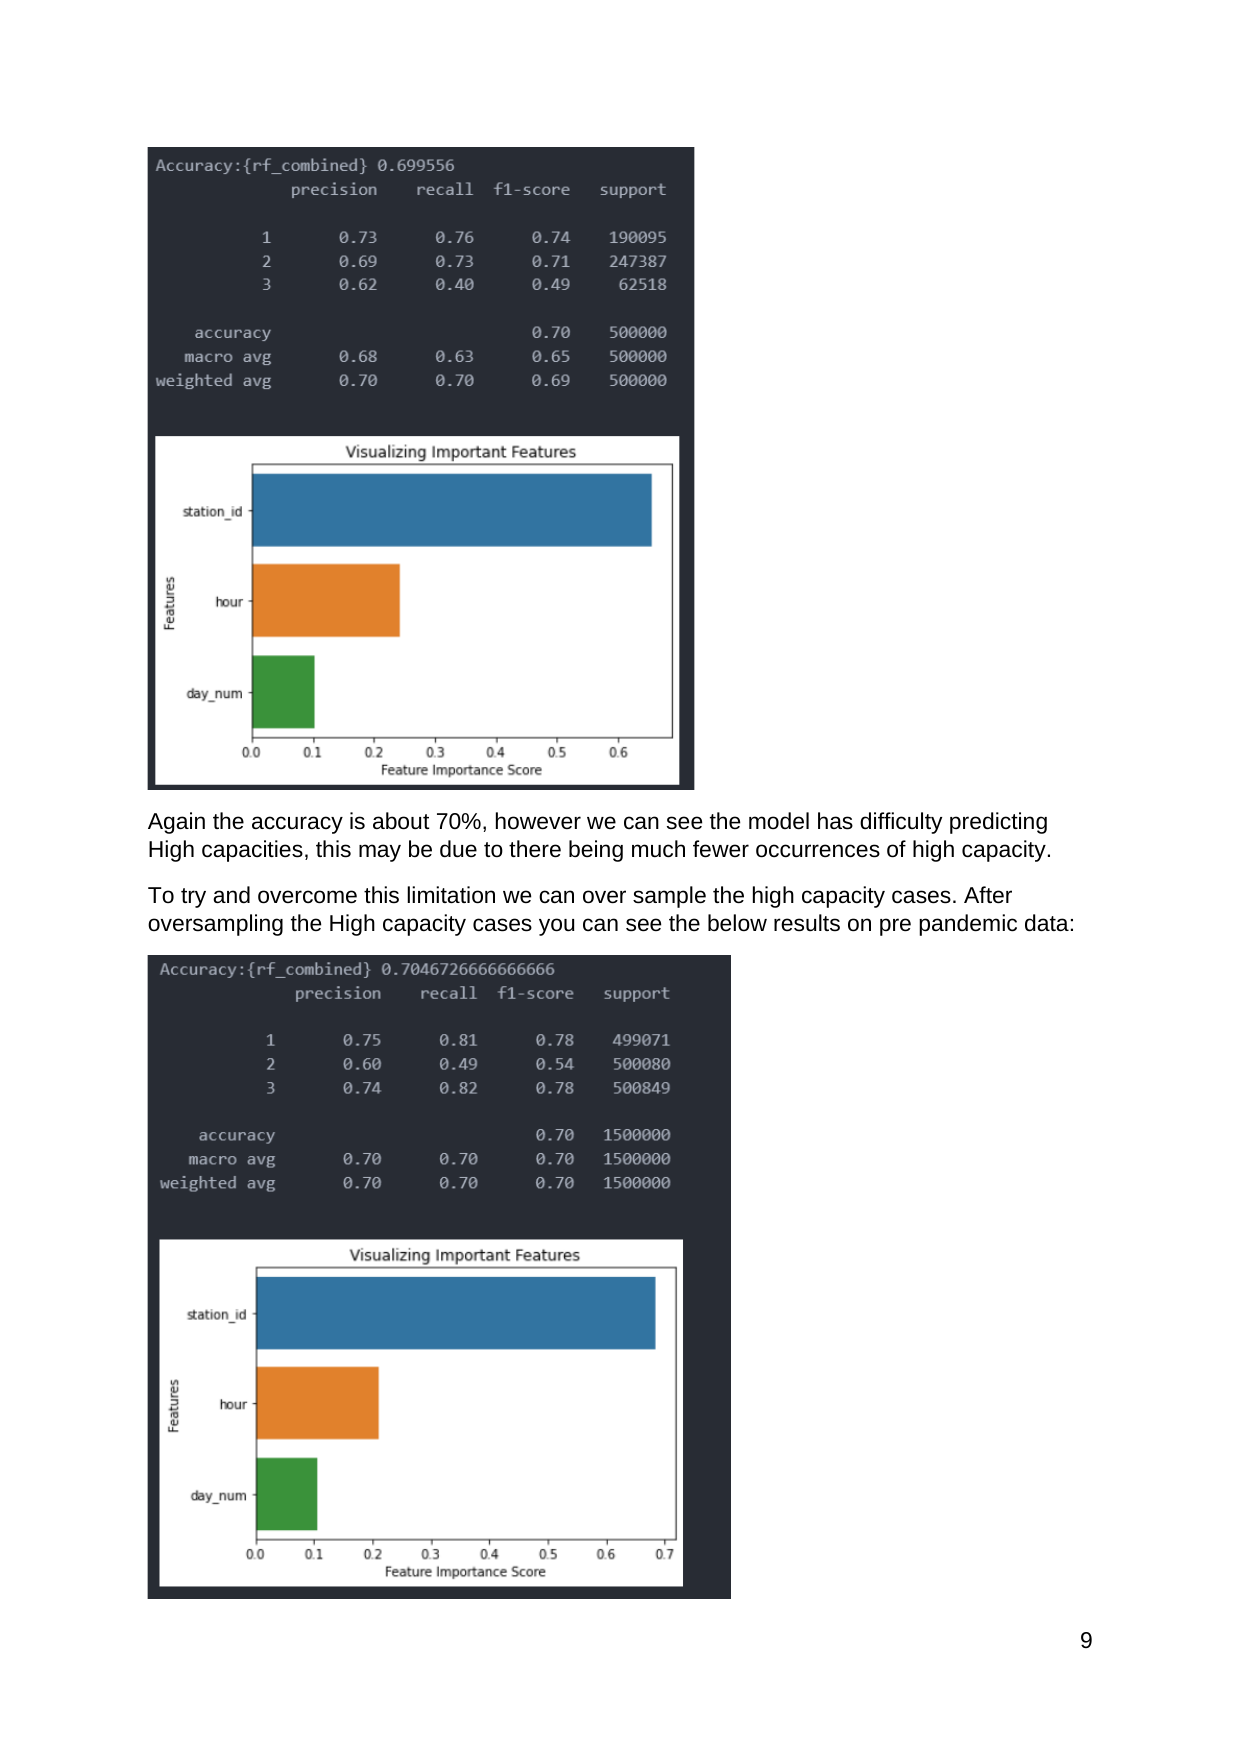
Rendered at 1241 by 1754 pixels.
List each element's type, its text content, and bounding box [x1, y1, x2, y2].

text Again the accuracy is about 70%, however we can see the model has difficulty predicting High capacities, this may be due to there being much fewer occurrences of high capacity. [148, 808, 1093, 863]
picture [147, 147, 695, 790]
picture [147, 955, 731, 1599]
text To try and overcome this limitation we can over sample the high capacity cases. After oversampling the High capacity cases you can see the below results on pre pandemic data: [148, 882, 1093, 936]
